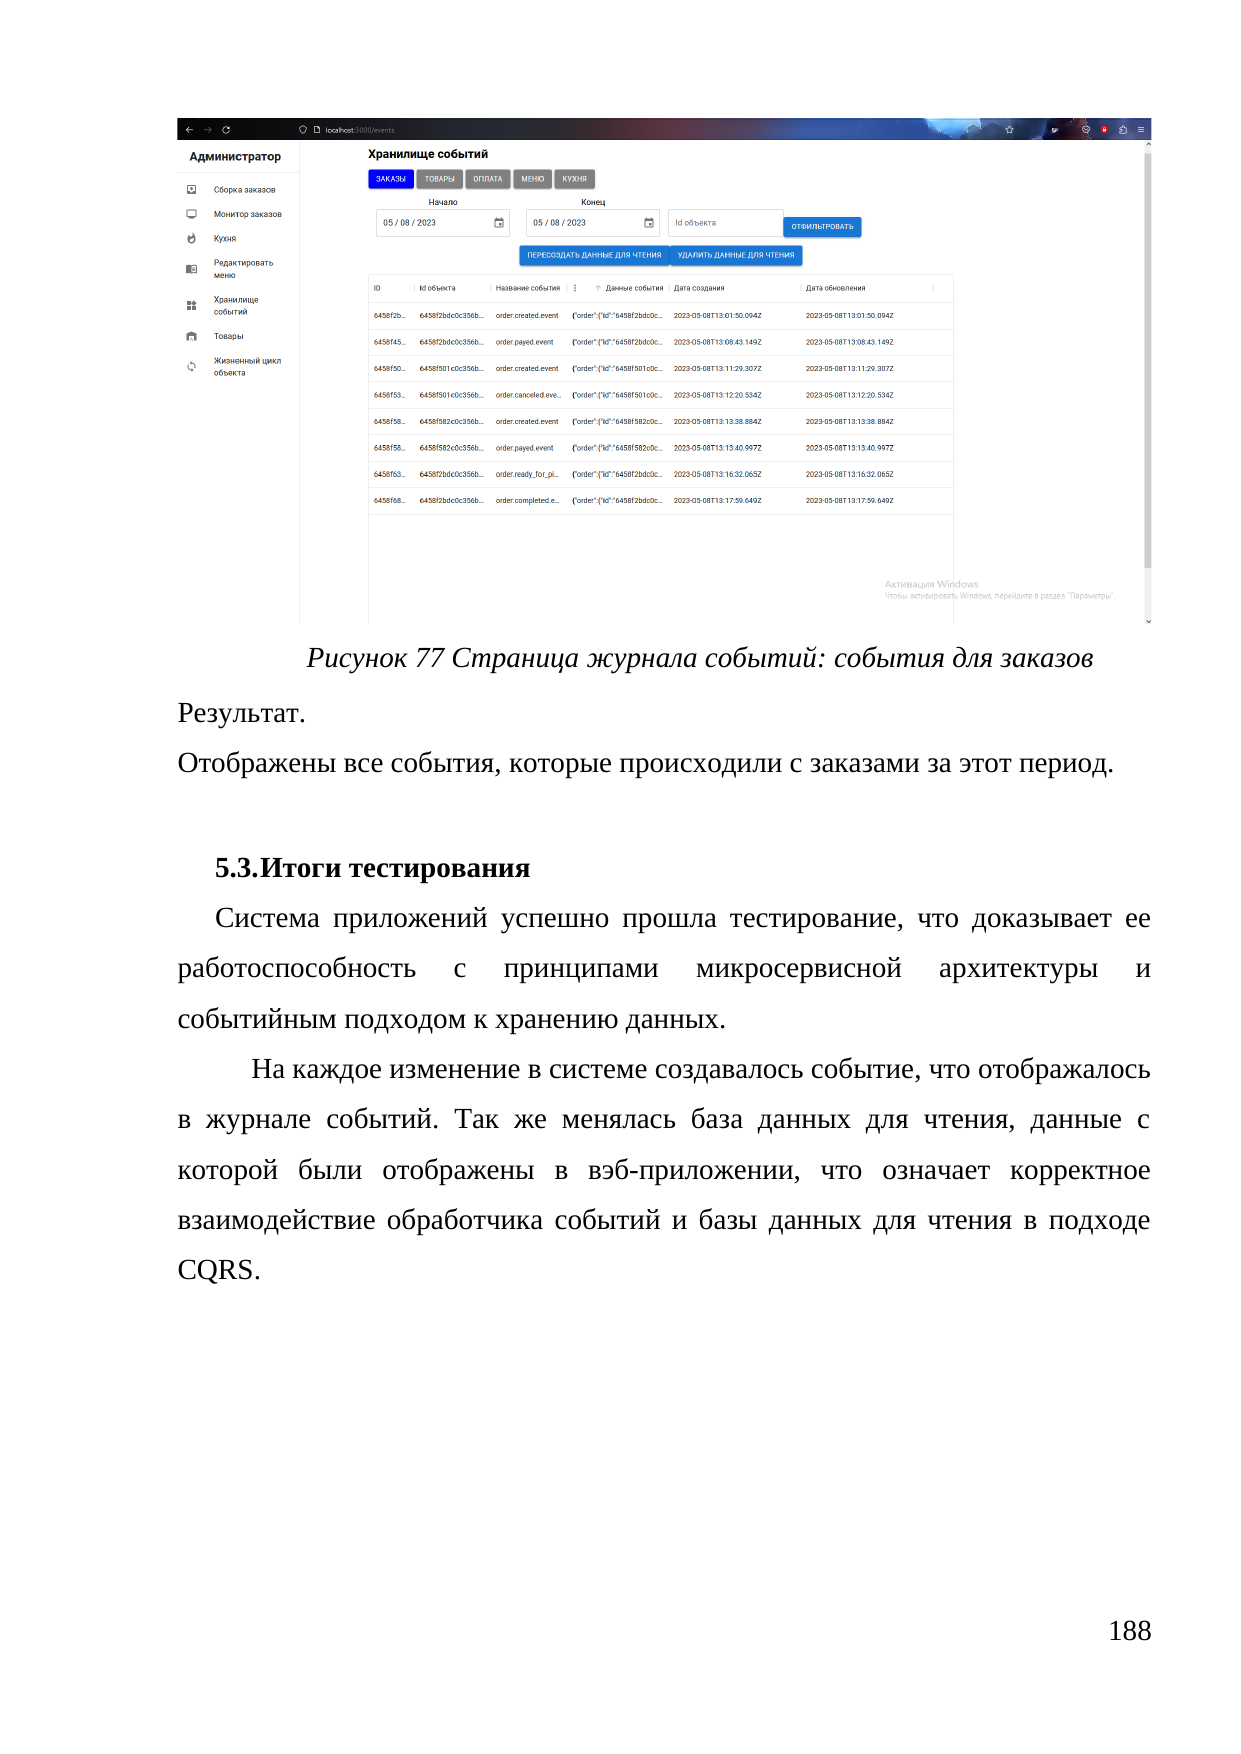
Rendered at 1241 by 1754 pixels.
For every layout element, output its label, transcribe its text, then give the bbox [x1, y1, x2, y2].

picture [177, 118, 1152, 624]
text Рисунок 77 Страница журнала событий: события для заказов [177, 640, 1152, 674]
text Результат. [177, 695, 1152, 728]
text На каждое изменение в системе создавалось событие, что отображалось в журнале событий. Так же менялась база данных для чтения, данные с которой были отображены в вэб-приложении, что означает корректное взаимодействие обработчика событий и базы данных для чтения в подходе CQRS. [177, 1051, 1152, 1286]
subtitle Итоги тестирования [215, 850, 1152, 883]
text Отображены все события, которые происходили с заказами за этот период. [177, 745, 1152, 779]
text Система приложений успешно прошла тестирование, что доказывает ее работоспособность с принципами микросервисной архитектуры и событийным подходом к хранению данных. [177, 900, 1152, 1034]
